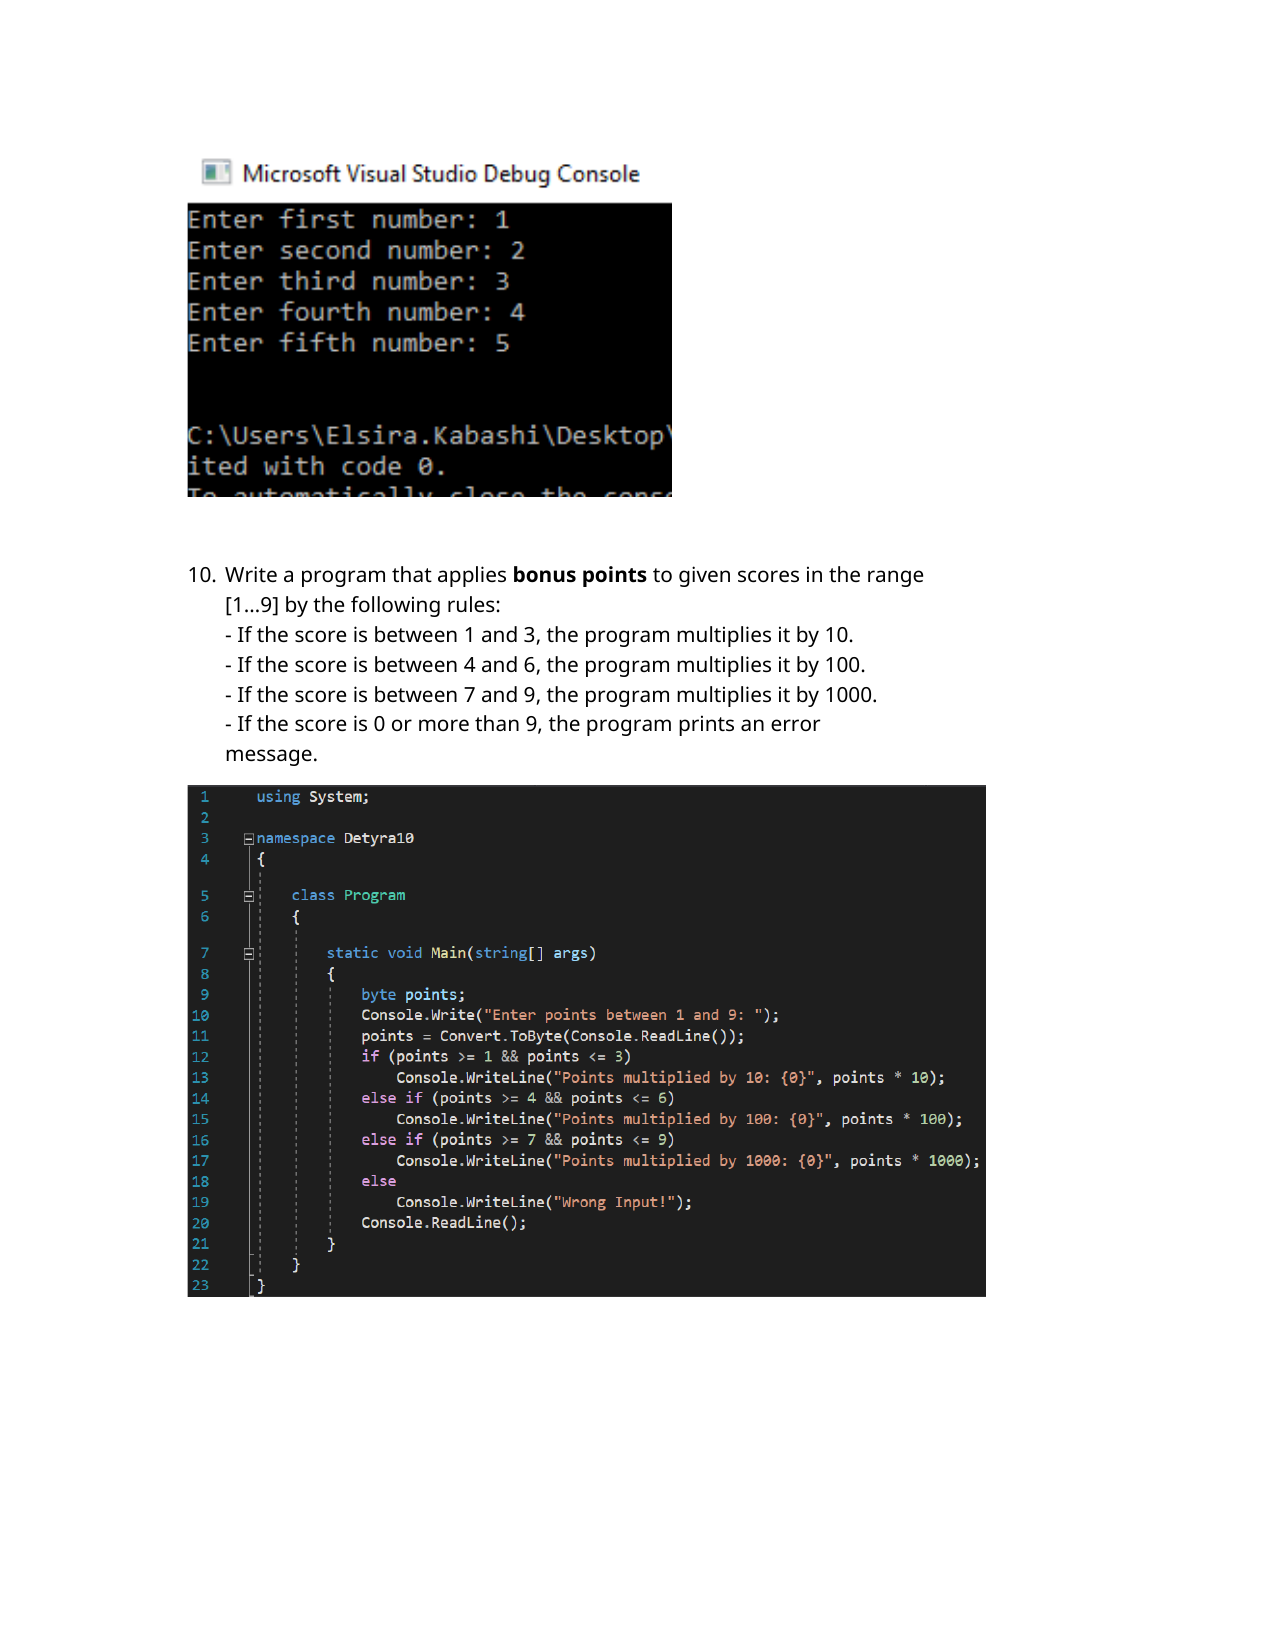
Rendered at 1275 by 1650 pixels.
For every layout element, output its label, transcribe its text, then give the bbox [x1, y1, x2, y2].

list Write a program that applies bonus points to given scores in the range [1…9] by the following rules: - If the score is between 1 and 3, the program multiplies it by 10. - If the score is between 4 and 6, the program multiplies it by 100. - If the score is between 7 and 9, the program multiplies it by 1000. - If the score is 0 or more than 9, the program prints an error message. [187, 561, 1125, 768]
picture [187, 150, 672, 497]
picture [187, 785, 986, 1297]
